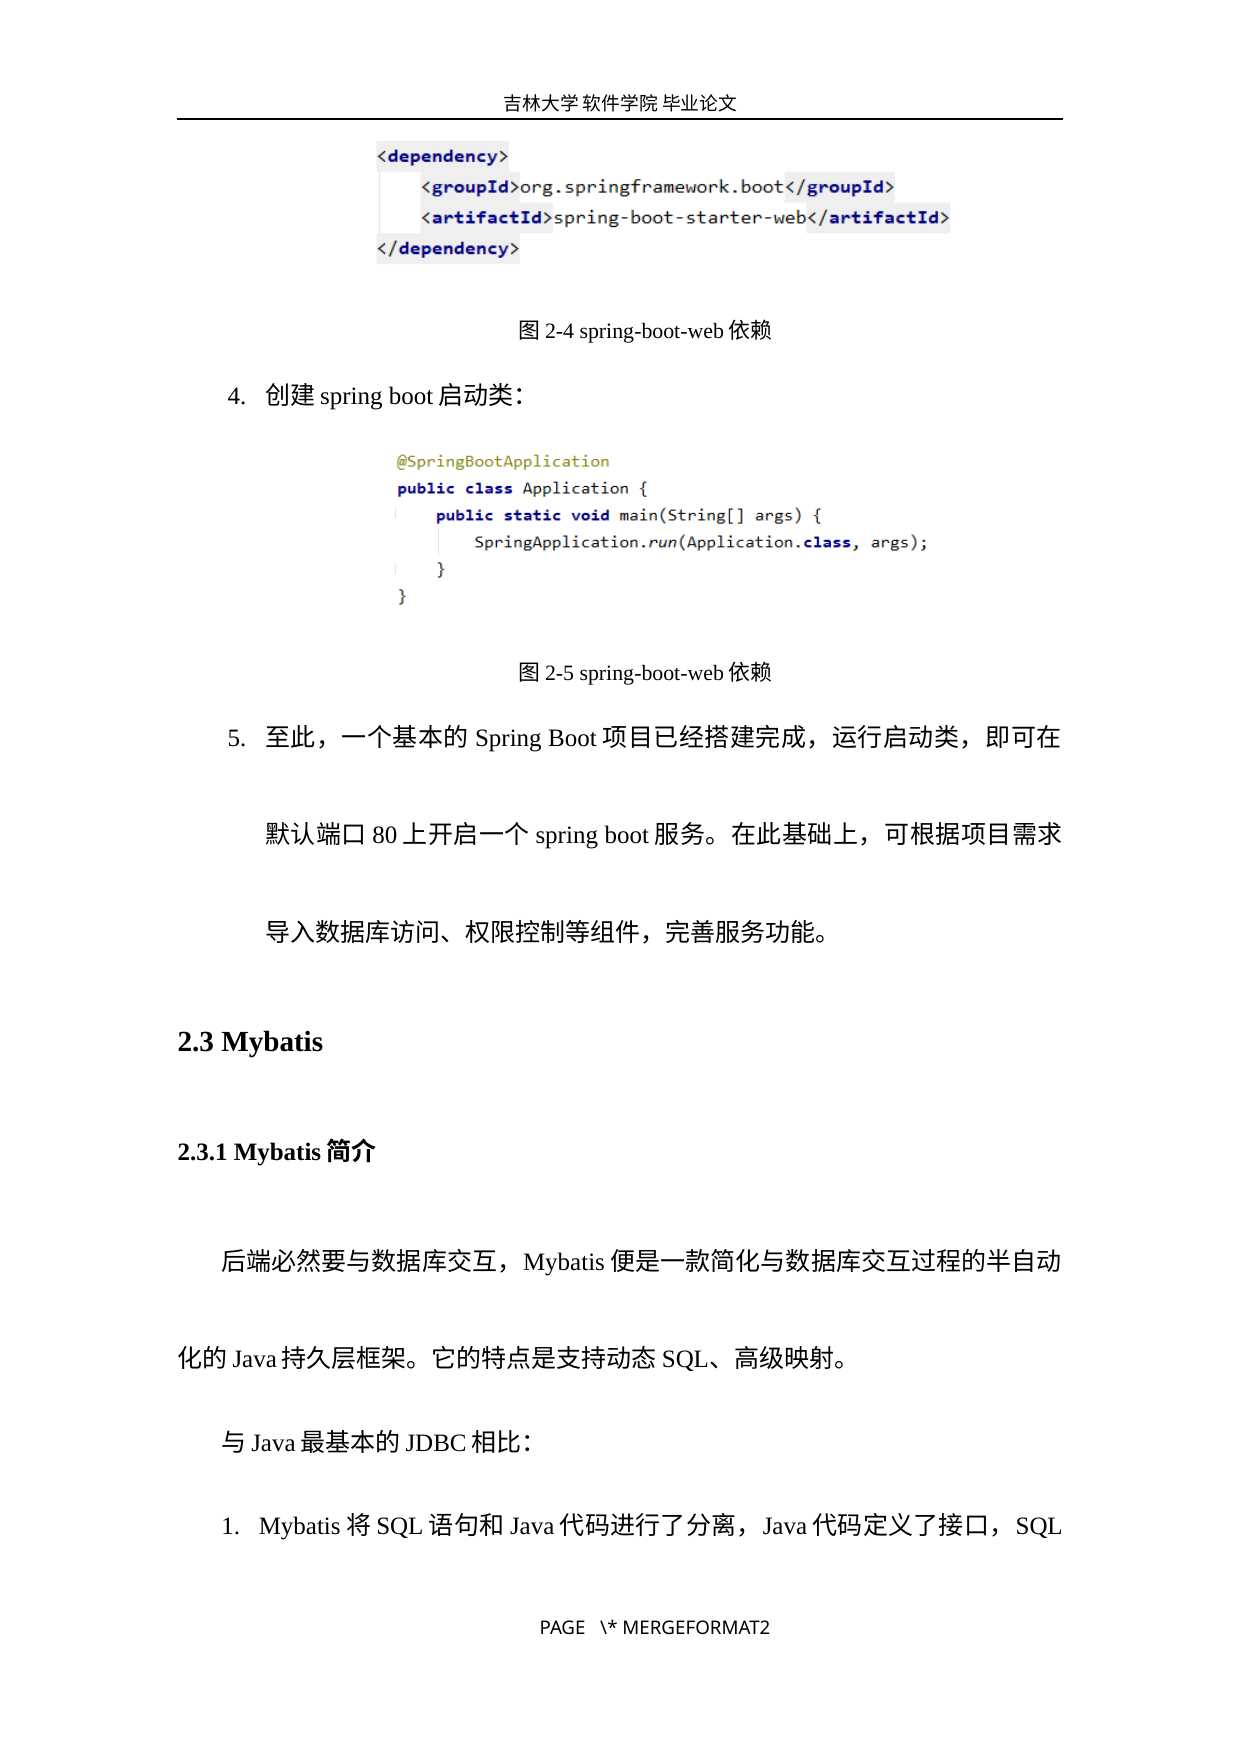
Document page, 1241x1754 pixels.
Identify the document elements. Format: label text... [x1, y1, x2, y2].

text 图2-5 spring-boot-web依赖 [177, 654, 1063, 687]
subtitle 2.3.1 Mybatis简介 [177, 1117, 1063, 1182]
text 图2-4 spring-boot-web依赖 [177, 313, 1063, 346]
subtitle 2.3 Mybatis [177, 1008, 1063, 1073]
list 创建spring boot启动类： [227, 361, 1063, 426]
text 后端必然要与数据库交互，Mybatis便是一款简化与数据库交互过程的半自动化的Java持久层框架。它的特点是支持动态SQL、高级映射。 [177, 1227, 1063, 1389]
picture [394, 444, 934, 612]
list 至此，一个基本的Spring Boot项目已经搭建完成，运行启动类，即可在默认端口80上开启一个spring boot服务。在此基础上，可根据项目需求导入数据库访问、权限控制等组件，完善服务功能。 [227, 703, 1063, 963]
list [221, 1491, 1063, 1556]
text 与Java最基本的JDBC相比： [177, 1408, 1063, 1473]
picture [368, 135, 960, 269]
